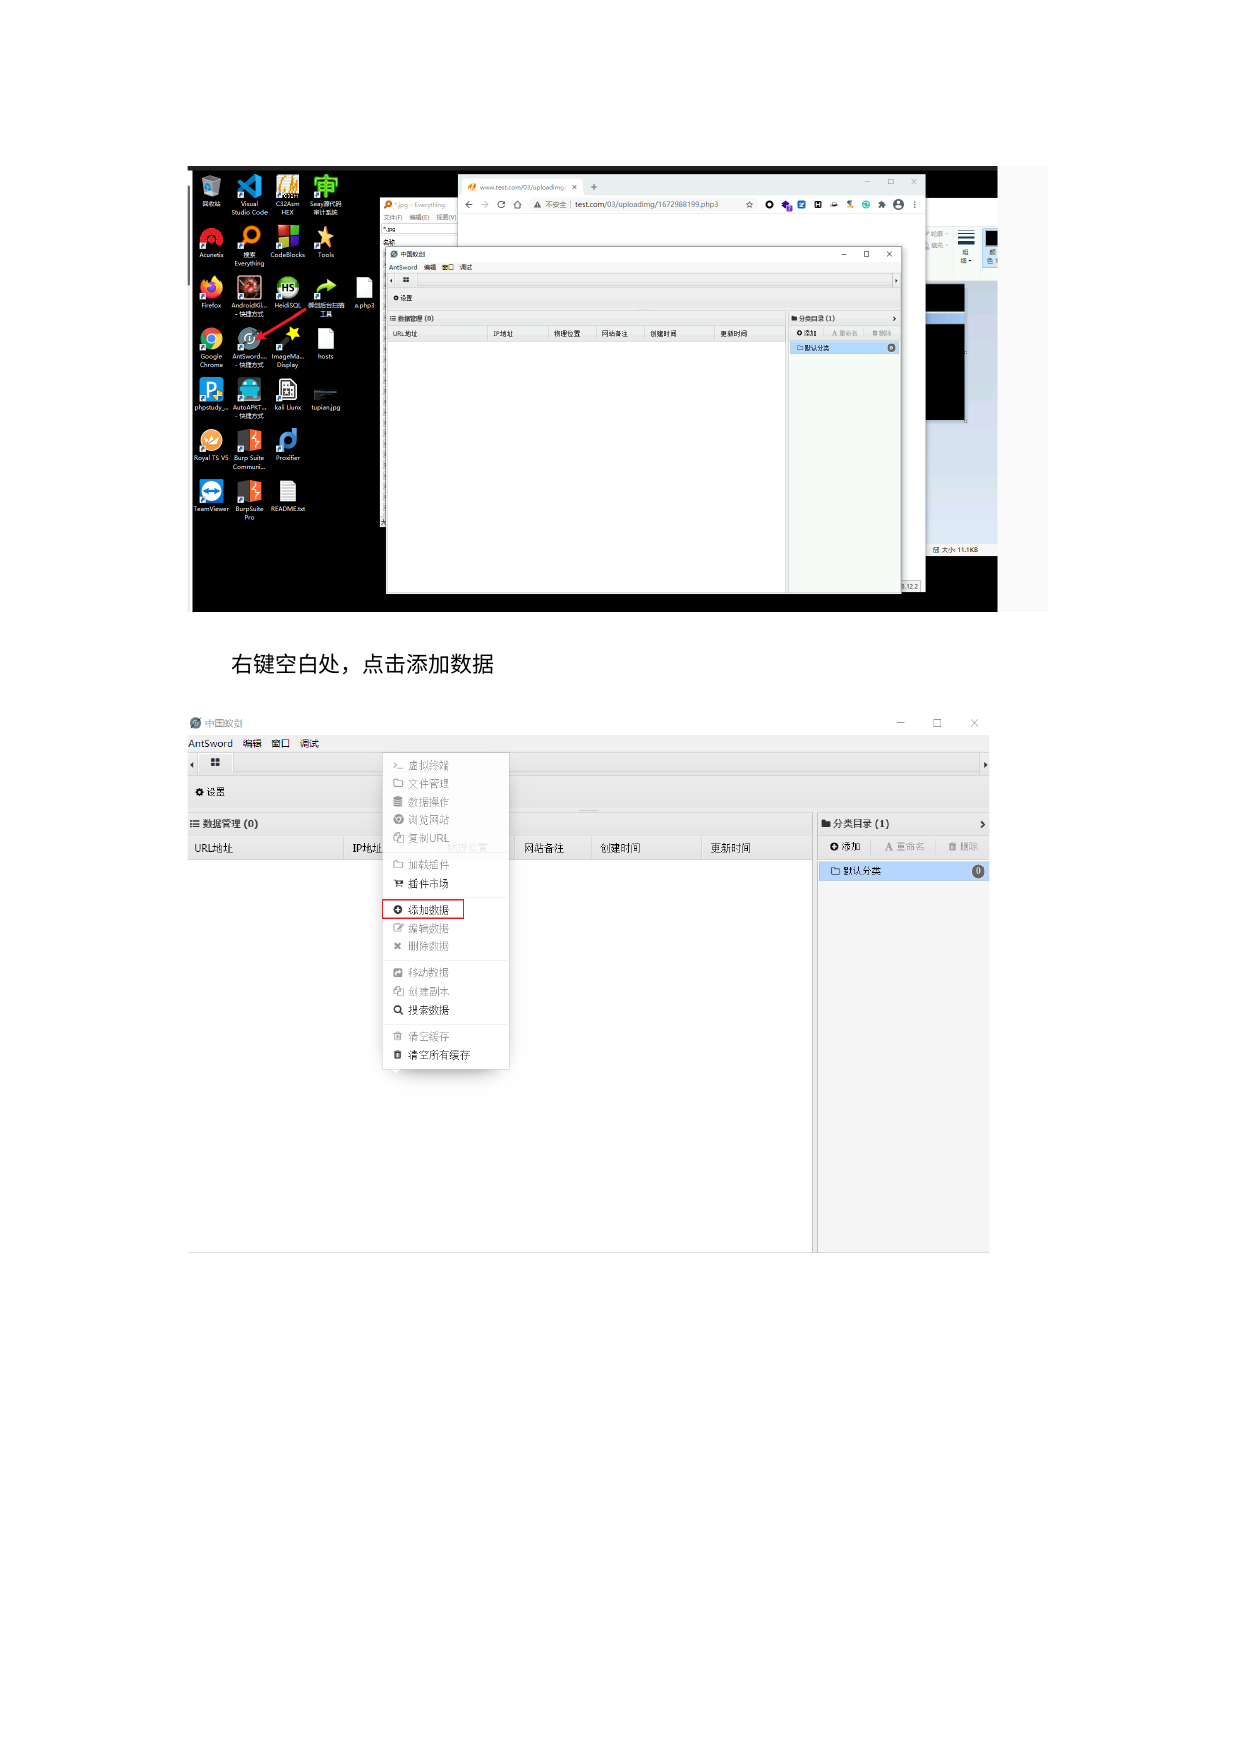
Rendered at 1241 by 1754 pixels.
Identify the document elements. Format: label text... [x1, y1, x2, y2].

picture [187, 166, 1049, 612]
picture [187, 715, 990, 1253]
text 右键空白处，点击添加数据 [187, 646, 1053, 679]
